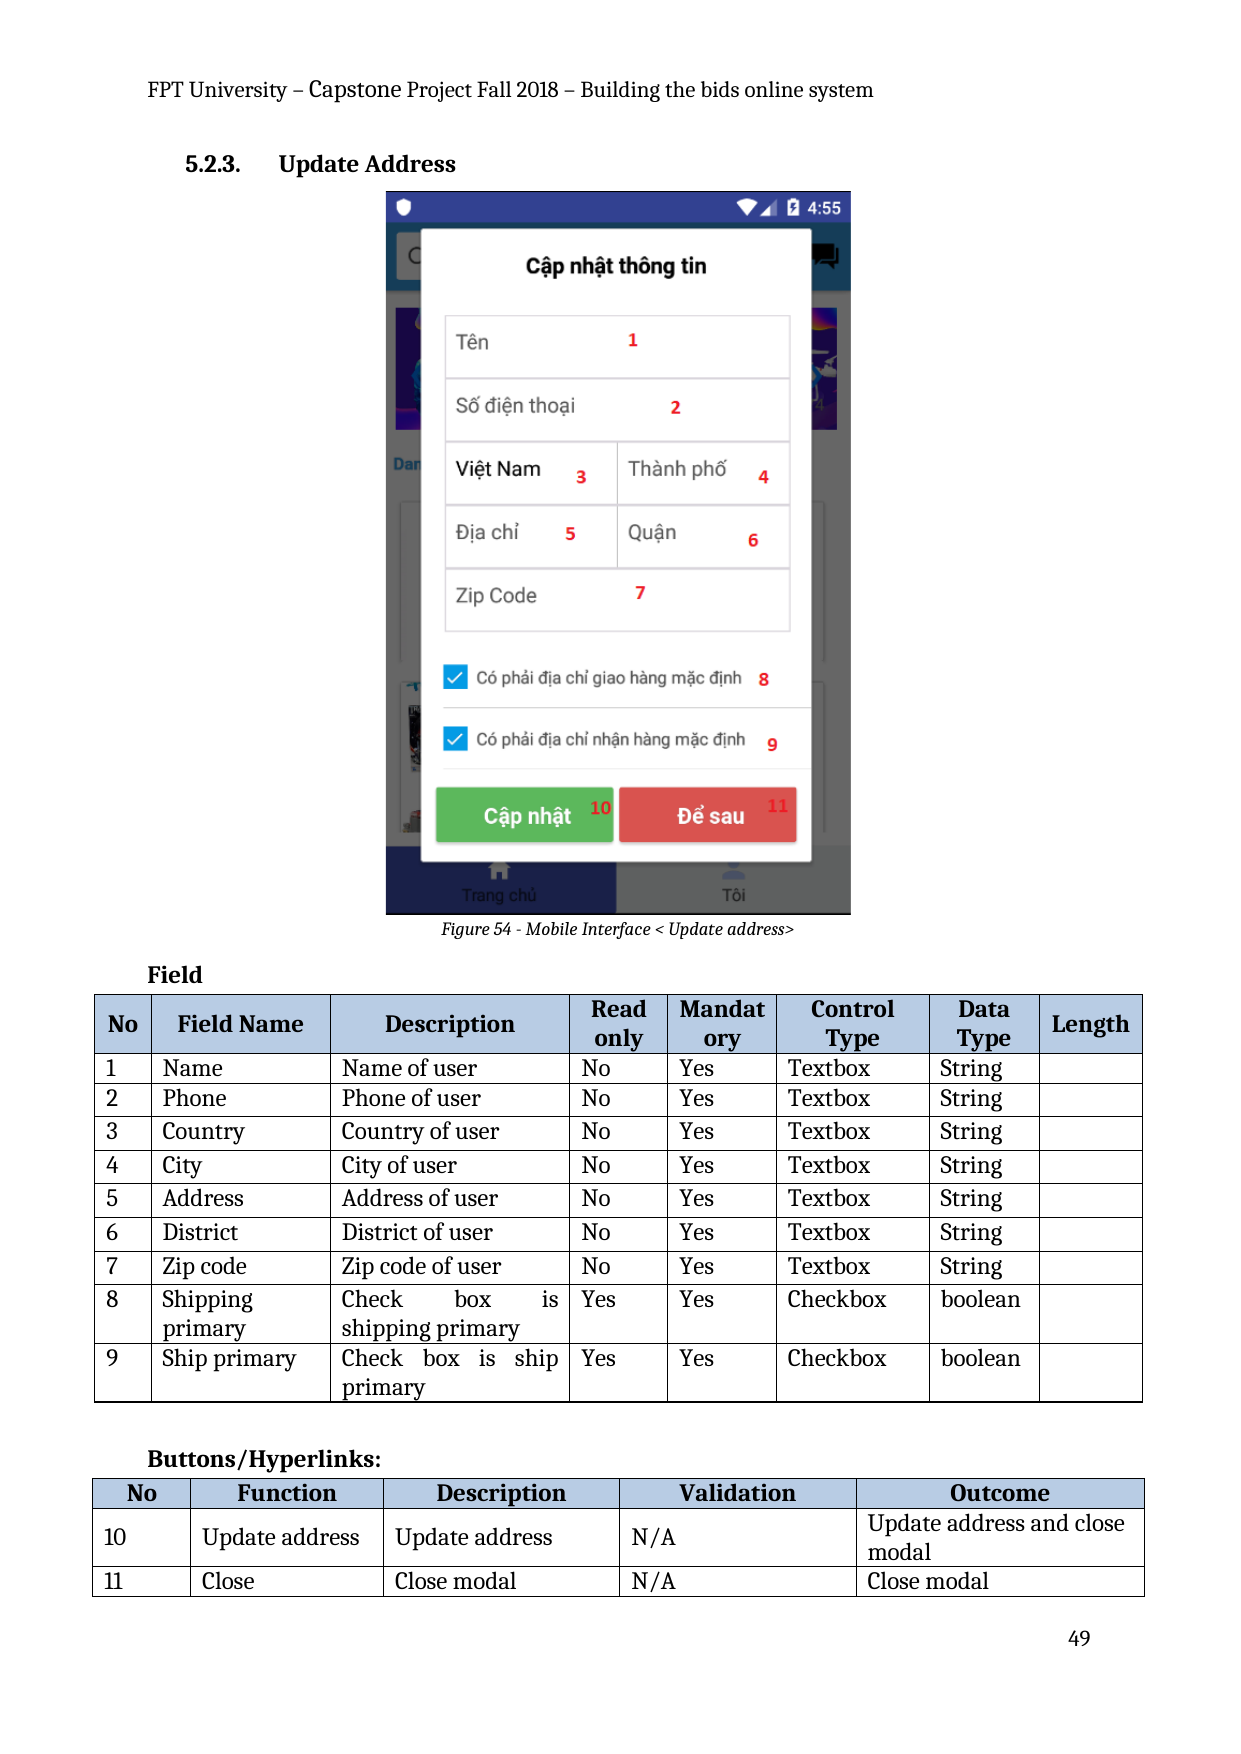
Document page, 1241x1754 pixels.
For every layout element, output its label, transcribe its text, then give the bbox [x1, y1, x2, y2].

table_header No [93, 1479, 190, 1508]
table_cell [1040, 1344, 1142, 1401]
table_cell Address [152, 1184, 330, 1217]
table_cell Yes [668, 1084, 776, 1116]
table_cell Zip code of user [331, 1252, 569, 1284]
table_cell N/A [620, 1509, 856, 1566]
table_header Function [191, 1479, 383, 1508]
table_cell Close modal [857, 1567, 1144, 1596]
table_cell Name [152, 1054, 330, 1082]
table_cell No [570, 1184, 667, 1217]
table_cell City [152, 1151, 330, 1183]
table_cell Textbox [777, 1084, 929, 1116]
table_cell Update address and close modal [857, 1509, 1144, 1566]
table_cell 6 [95, 1218, 151, 1251]
table_cell Textbox [777, 1218, 929, 1251]
table_header Mandatory [668, 995, 776, 1053]
table_header Read only [570, 995, 667, 1053]
table_cell Textbox [777, 1151, 929, 1183]
table_cell Address of user [331, 1184, 569, 1217]
table_cell [1040, 1252, 1142, 1284]
table_cell District of user [331, 1218, 569, 1251]
table_cell No [570, 1054, 667, 1082]
table_cell 3 [95, 1117, 151, 1150]
table_cell Textbox [777, 1252, 929, 1284]
table_cell Yes [668, 1285, 776, 1343]
table_cell 4 [95, 1151, 151, 1183]
table_cell String [930, 1184, 1039, 1217]
table_header Control Type [777, 995, 929, 1053]
table_cell 2 [95, 1084, 151, 1116]
table_cell Update address [191, 1509, 383, 1566]
subtitle Update Address [241, 150, 1082, 179]
table_cell [1040, 1084, 1142, 1116]
table_cell City of user [331, 1151, 569, 1183]
table_cell 10 [93, 1509, 190, 1566]
table_cell Ship primary [152, 1344, 330, 1401]
table_cell String [930, 1218, 1039, 1251]
table_header Field Name [152, 995, 330, 1053]
table_cell Yes [668, 1117, 776, 1150]
table_cell Close [191, 1567, 383, 1596]
table_header Data Type [930, 995, 1039, 1053]
table_cell No [570, 1151, 667, 1183]
table_cell Yes [668, 1184, 776, 1217]
table_cell String [930, 1054, 1039, 1082]
table_cell String [930, 1084, 1039, 1116]
table_cell Yes [570, 1344, 667, 1401]
table_cell 1 [95, 1054, 151, 1082]
table_cell 7 [95, 1252, 151, 1284]
table_cell [1040, 1151, 1142, 1183]
table_cell Phone [152, 1084, 330, 1116]
table_cell Shipping primary [152, 1285, 330, 1343]
table_header Validation [620, 1479, 856, 1508]
text Buttons/Hyperlinks: [147, 1445, 1090, 1473]
table_cell Yes [668, 1252, 776, 1284]
table_cell Checkbox [777, 1344, 929, 1401]
table_cell Checkbox [777, 1285, 929, 1343]
table_header Length [1040, 995, 1142, 1053]
table_cell Country of user [331, 1117, 569, 1150]
text Field [147, 961, 1090, 990]
table_cell District [152, 1218, 330, 1251]
table_cell 11 [93, 1567, 190, 1596]
table_header Description [384, 1479, 619, 1508]
table_cell [1040, 1117, 1142, 1150]
table_cell Yes [668, 1054, 776, 1082]
table_cell Check box is shipping primary [331, 1285, 569, 1343]
table_cell Check box is ship primary [331, 1344, 569, 1401]
table_cell Zip code [152, 1252, 330, 1284]
table_cell [1040, 1184, 1142, 1217]
text Figure 54 - Mobile Interface < Update address> [147, 919, 1090, 940]
table_header Description [331, 995, 569, 1053]
table_cell [1040, 1285, 1142, 1343]
table_cell 8 [95, 1285, 151, 1343]
table_cell [1040, 1054, 1142, 1082]
table_cell String [930, 1252, 1039, 1284]
table_cell Yes [570, 1285, 667, 1343]
table_cell Phone of user [331, 1084, 569, 1116]
table_cell Textbox [777, 1054, 929, 1082]
table_cell No [570, 1218, 667, 1251]
table_cell Close modal [384, 1567, 619, 1596]
table_cell Update address [384, 1509, 619, 1566]
table_cell Yes [668, 1151, 776, 1183]
table_cell boolean [930, 1344, 1039, 1401]
table_cell Textbox [777, 1117, 929, 1150]
table_cell 9 [95, 1344, 151, 1401]
table_cell String [930, 1117, 1039, 1150]
table_cell String [930, 1151, 1039, 1183]
table_header Outcome [857, 1479, 1144, 1508]
table_cell [1040, 1218, 1142, 1251]
table_cell No [570, 1117, 667, 1150]
table_cell N/A [620, 1567, 856, 1596]
table_cell boolean [930, 1285, 1039, 1343]
table_cell Yes [668, 1344, 776, 1401]
table_cell 5 [95, 1184, 151, 1217]
picture [385, 191, 852, 915]
table_cell No [570, 1252, 667, 1284]
table_cell Textbox [777, 1184, 929, 1217]
table_cell No [570, 1084, 667, 1116]
table_cell Country [152, 1117, 330, 1150]
table_cell Yes [668, 1218, 776, 1251]
table_header No [95, 995, 151, 1053]
table_cell Name of user [331, 1054, 569, 1082]
